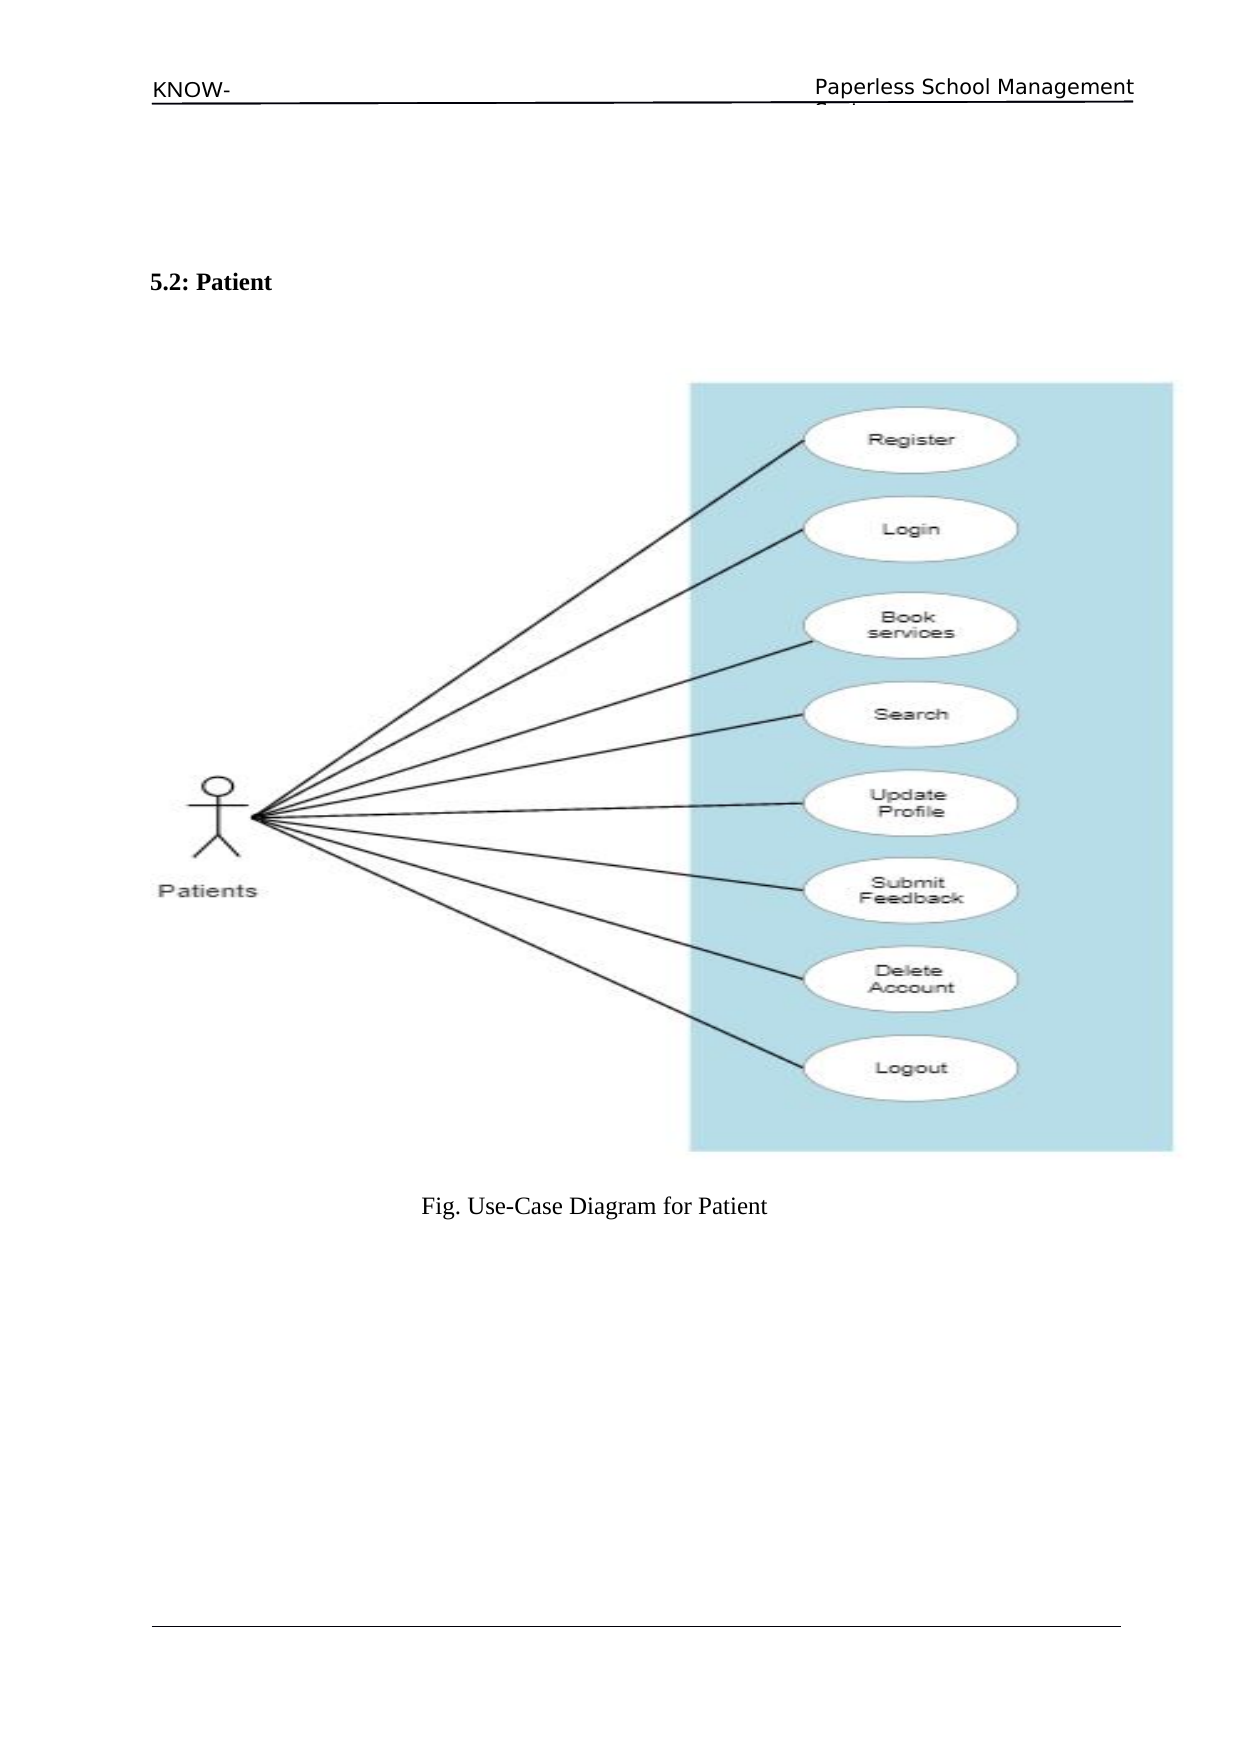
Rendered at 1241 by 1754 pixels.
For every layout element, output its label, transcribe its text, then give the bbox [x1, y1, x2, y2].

picture [150, 368, 1191, 1169]
text 5.2: Patient [150, 267, 1090, 296]
text Fig. Use-Case Diagram for Patient [351, 1191, 838, 1220]
